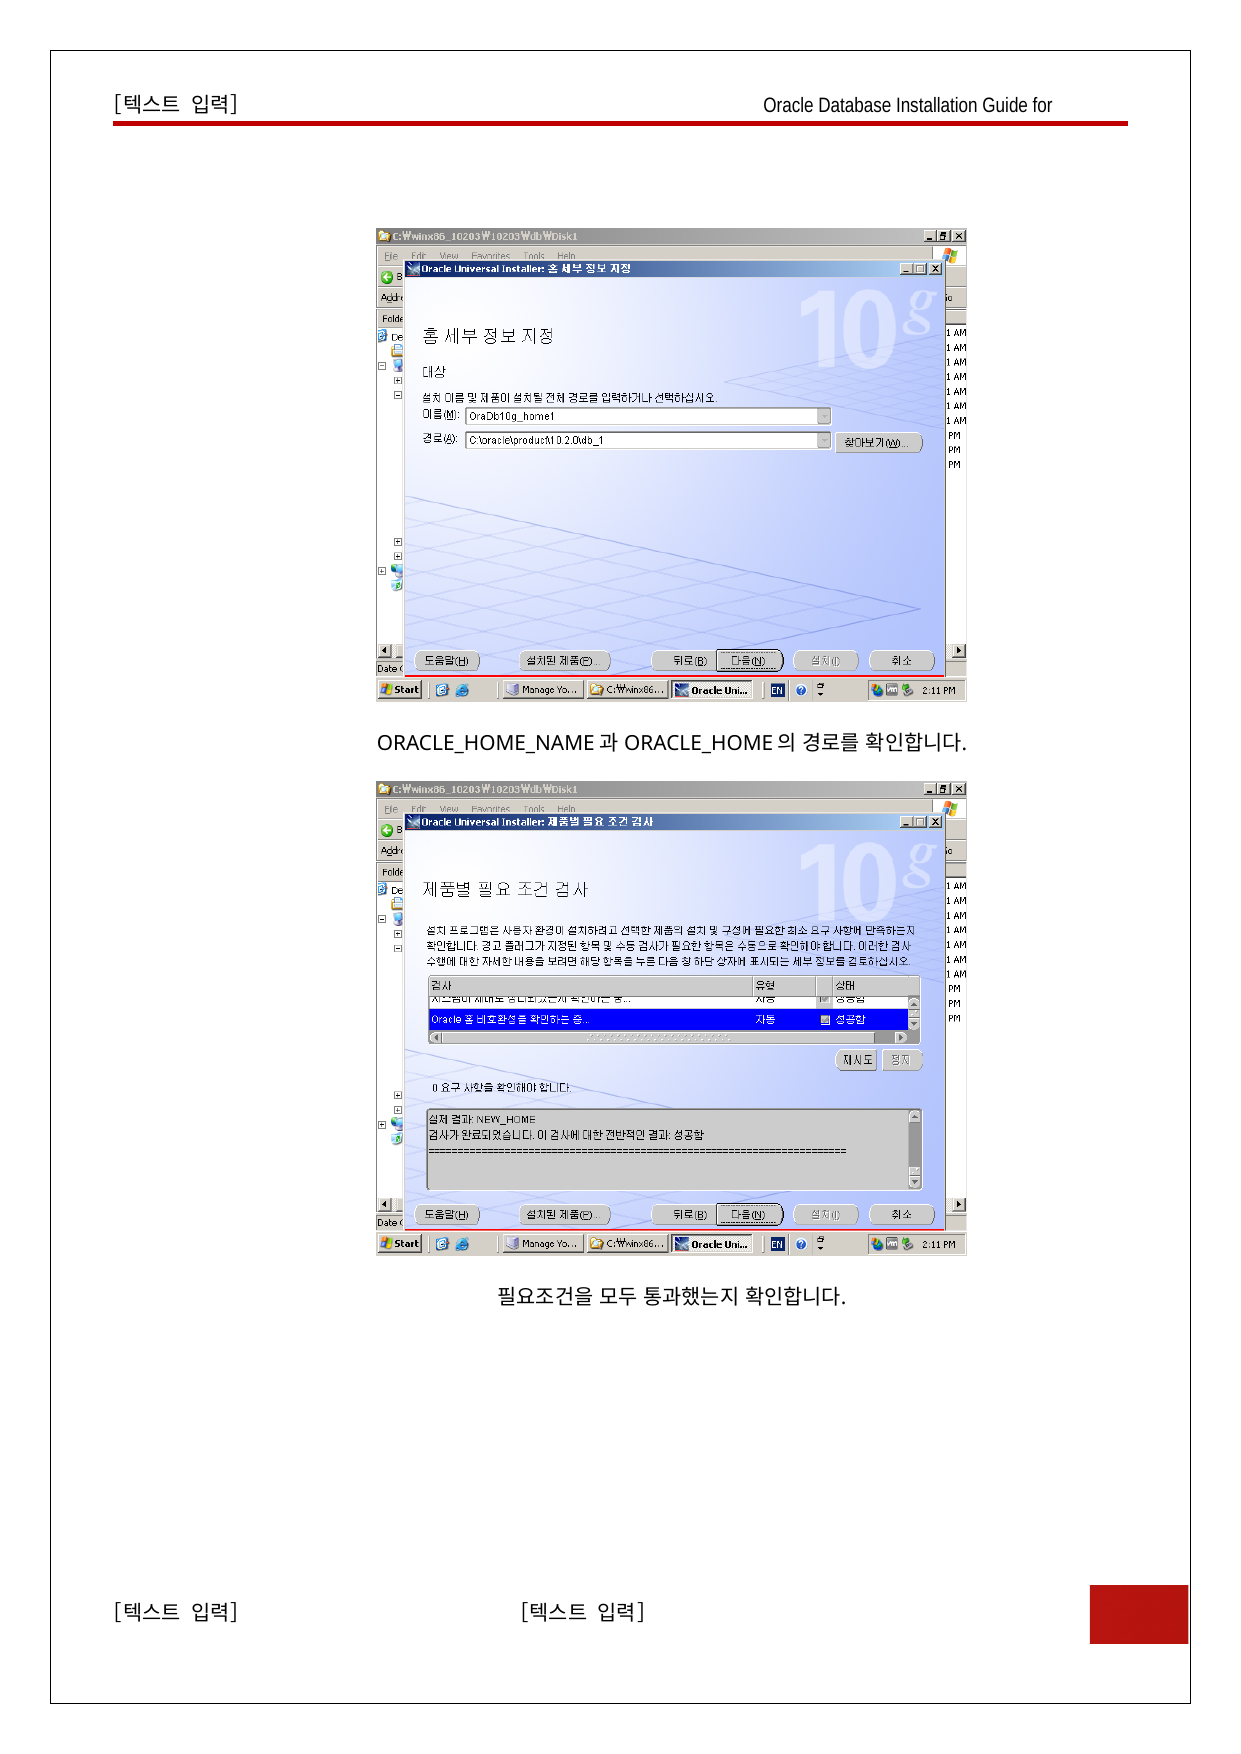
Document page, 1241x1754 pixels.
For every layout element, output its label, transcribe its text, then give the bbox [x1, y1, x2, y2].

picture [376, 228, 967, 702]
picture [376, 781, 967, 1256]
text 필요조건을 모두 통과했는지 확인합니다. [216, 1280, 1128, 1311]
text ORACLE_HOME_NAME과 ORACLE_HOME의 경로를 확인합니다. [216, 727, 1128, 757]
picture [1089, 1585, 1189, 1644]
